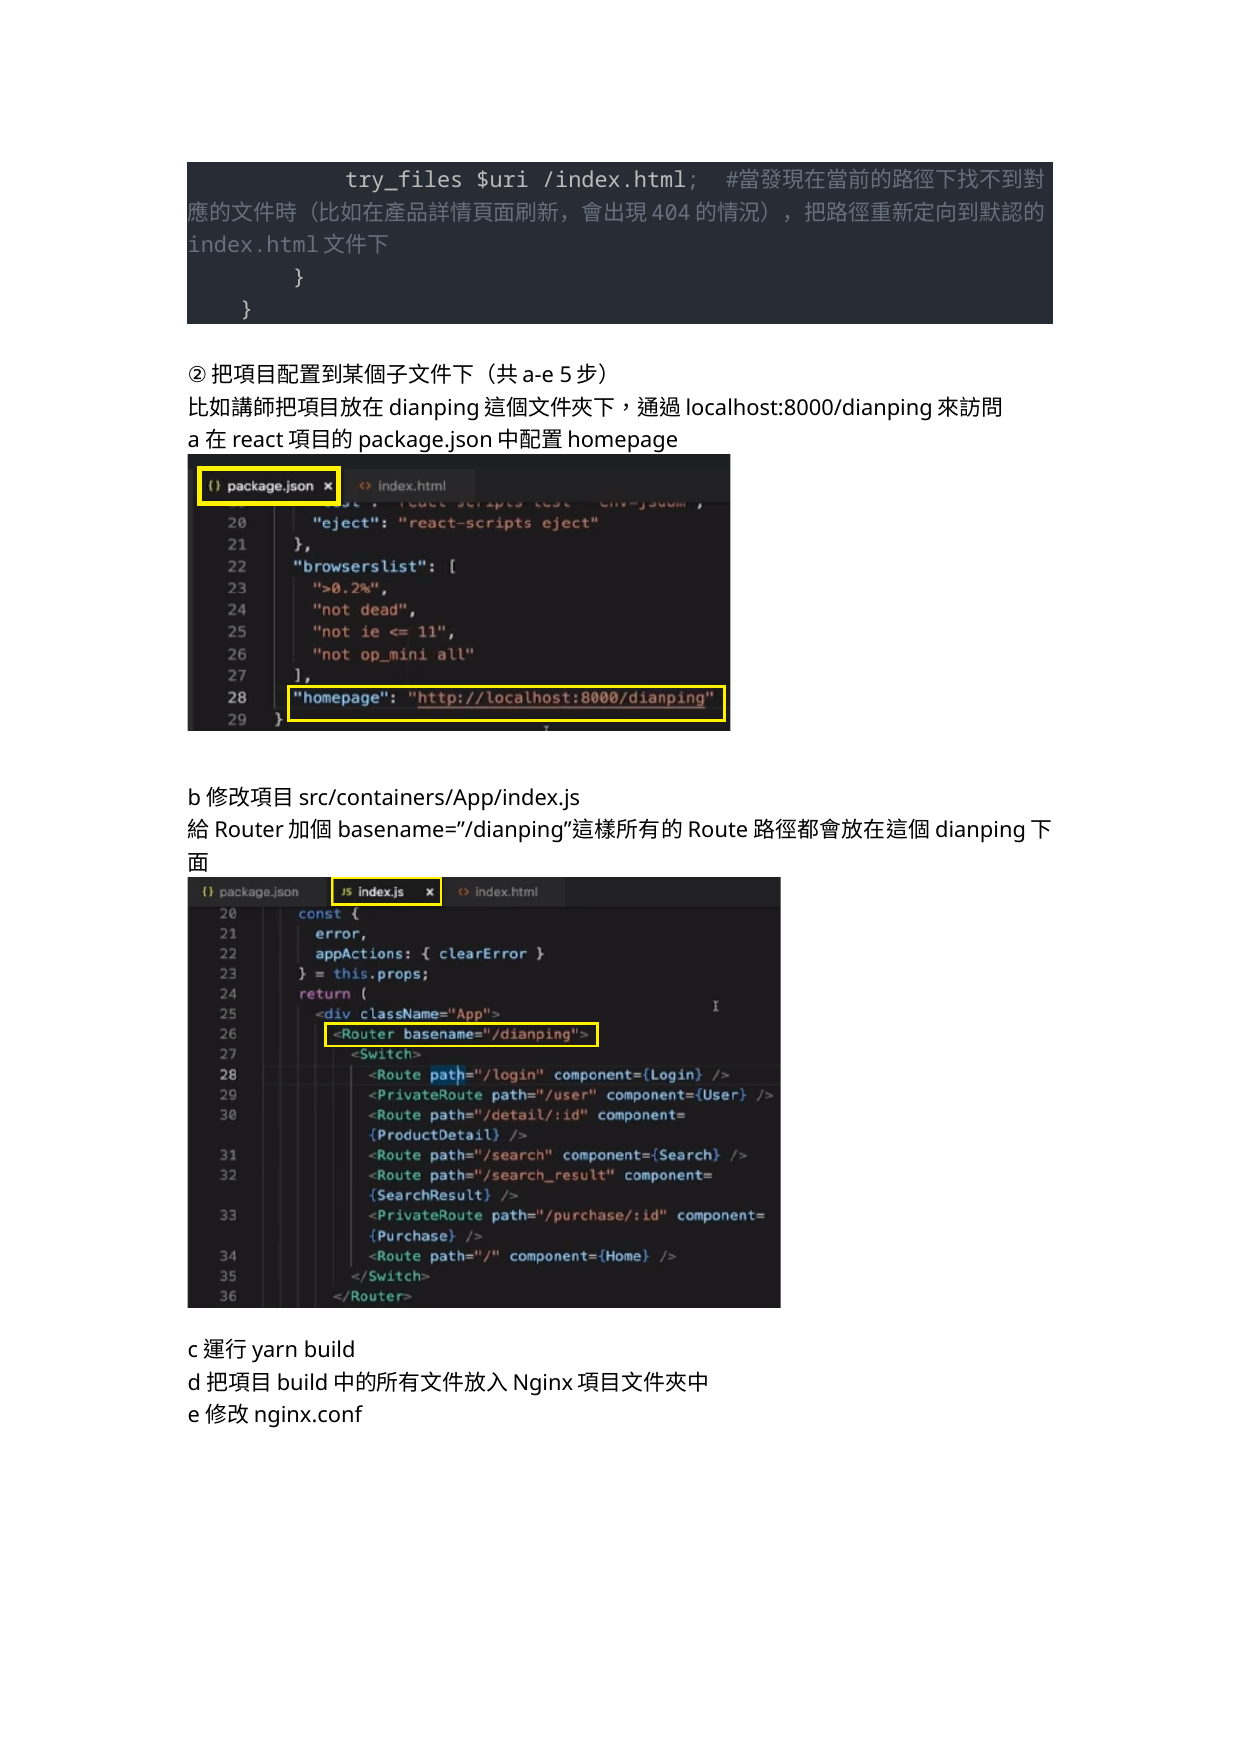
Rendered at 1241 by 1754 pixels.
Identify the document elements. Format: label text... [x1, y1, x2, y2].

text e 修改nginx.conf [187, 1397, 1053, 1429]
text 比如講師把項目放在dianping這個文件夾下，通過localhost:8000/dianping來訪問 [187, 389, 1053, 422]
text } [187, 292, 1053, 324]
picture [187, 454, 731, 731]
text d 把項目build中的所有文件放入Nginx項目文件夾中 [187, 1364, 1053, 1397]
text try_files $uri /index.html; #當發現在當前的路徑下找不到對應的文件時（比如在產品詳情頁面刷新，會出現404的情況），把路徑重新定向到默認的index.html文件下 [187, 162, 1053, 259]
text a 在react項目的package.json中配置homepage [187, 422, 1053, 454]
text b 修改項目src/containers/App/index.js [187, 779, 1053, 812]
picture [187, 877, 781, 1308]
text c 運行yarn build [187, 1332, 1053, 1364]
text 給Router加個basename=”/dianping”這樣所有的Route路徑都會放在這個dianping下面 [187, 812, 1053, 877]
text } [187, 259, 1053, 292]
text ②把項目配置到某個子文件下（共a-e 5步） [187, 357, 1053, 389]
